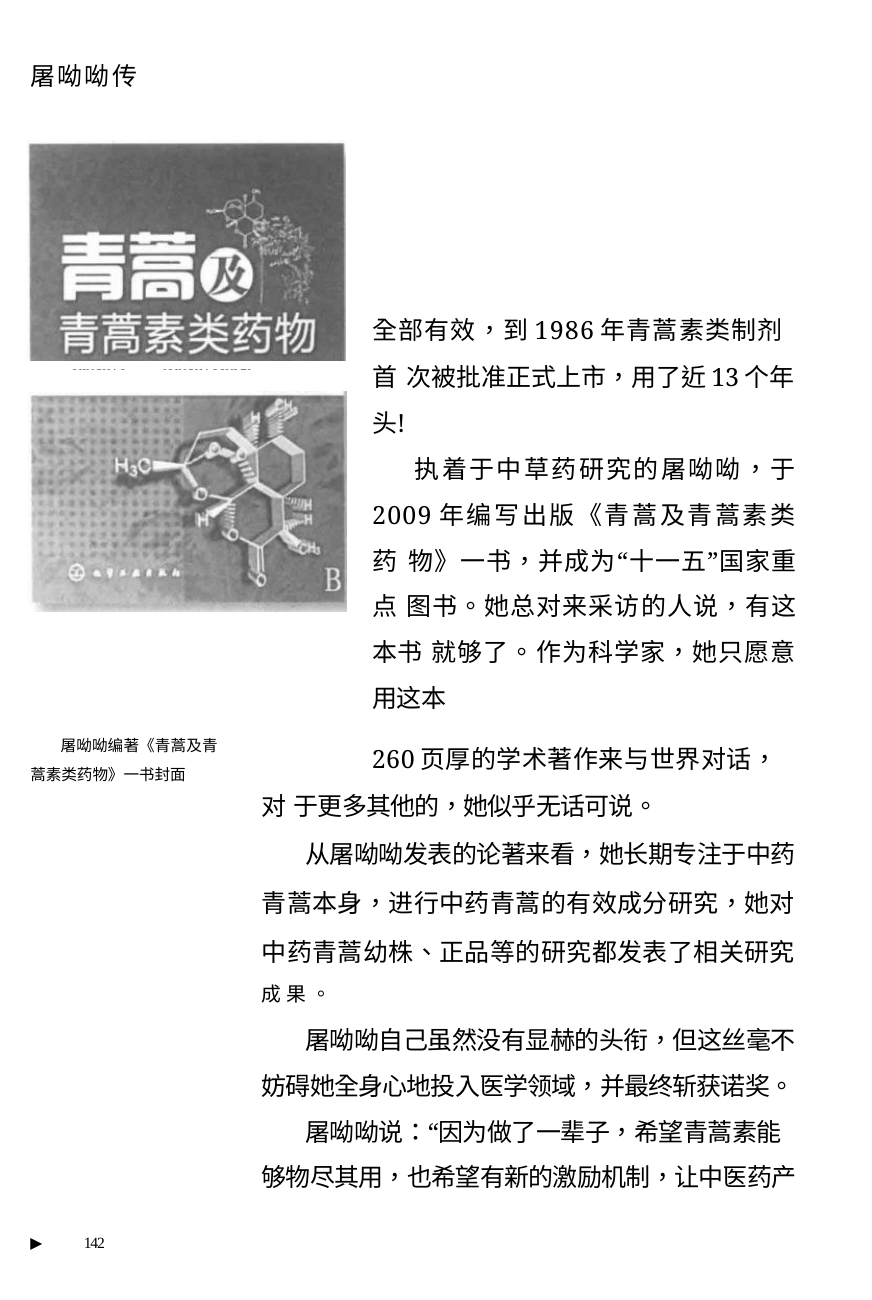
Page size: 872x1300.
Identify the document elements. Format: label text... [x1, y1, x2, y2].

picture [27, 391, 347, 612]
text 260页厚的学术著作来与世界对话，对 于更多其他的，她似乎无话可说。 [261, 742, 794, 823]
text 执着于中草药研究的屠呦呦，于 2009年编写出版《青蒿及青蒿素类药 物》一书，并成为“十一五”国家重点 图书。她总对来采访的人说，有这本书 就够了。作为科学家，她只愿意用这本 [372, 452, 796, 714]
text 屠呦呦说：“因为做了一辈子，希望青蒿素能 够物尽其用，也希望有新的激励机制，让中医药产 生更多有价值的成果，更好地发挥护佑人类健康的 作用。” [261, 1115, 797, 1194]
text 屠呦呦自己虽然没有显赫的头衔，但这丝毫不 妨碍她全身心地投入医学领域，并最终斩获诺奖。 [261, 1022, 796, 1102]
text 屠呦呦编著《青蒿及青 蒿素类药物》一书封面 [30, 734, 219, 785]
text 从屠呦呦发表的论著来看，她长期专注于中药 青蒿本身，进行中药青蒿的有效成分研究，她对 中药青蒿幼株、正品等的研究都发表了相关研究 成 果 。 [261, 836, 796, 1007]
text 全部有效，到1986年青蒿素类制剂首 次被批准正式上市，用了近13个年头! [372, 313, 796, 439]
picture [26, 140, 346, 361]
